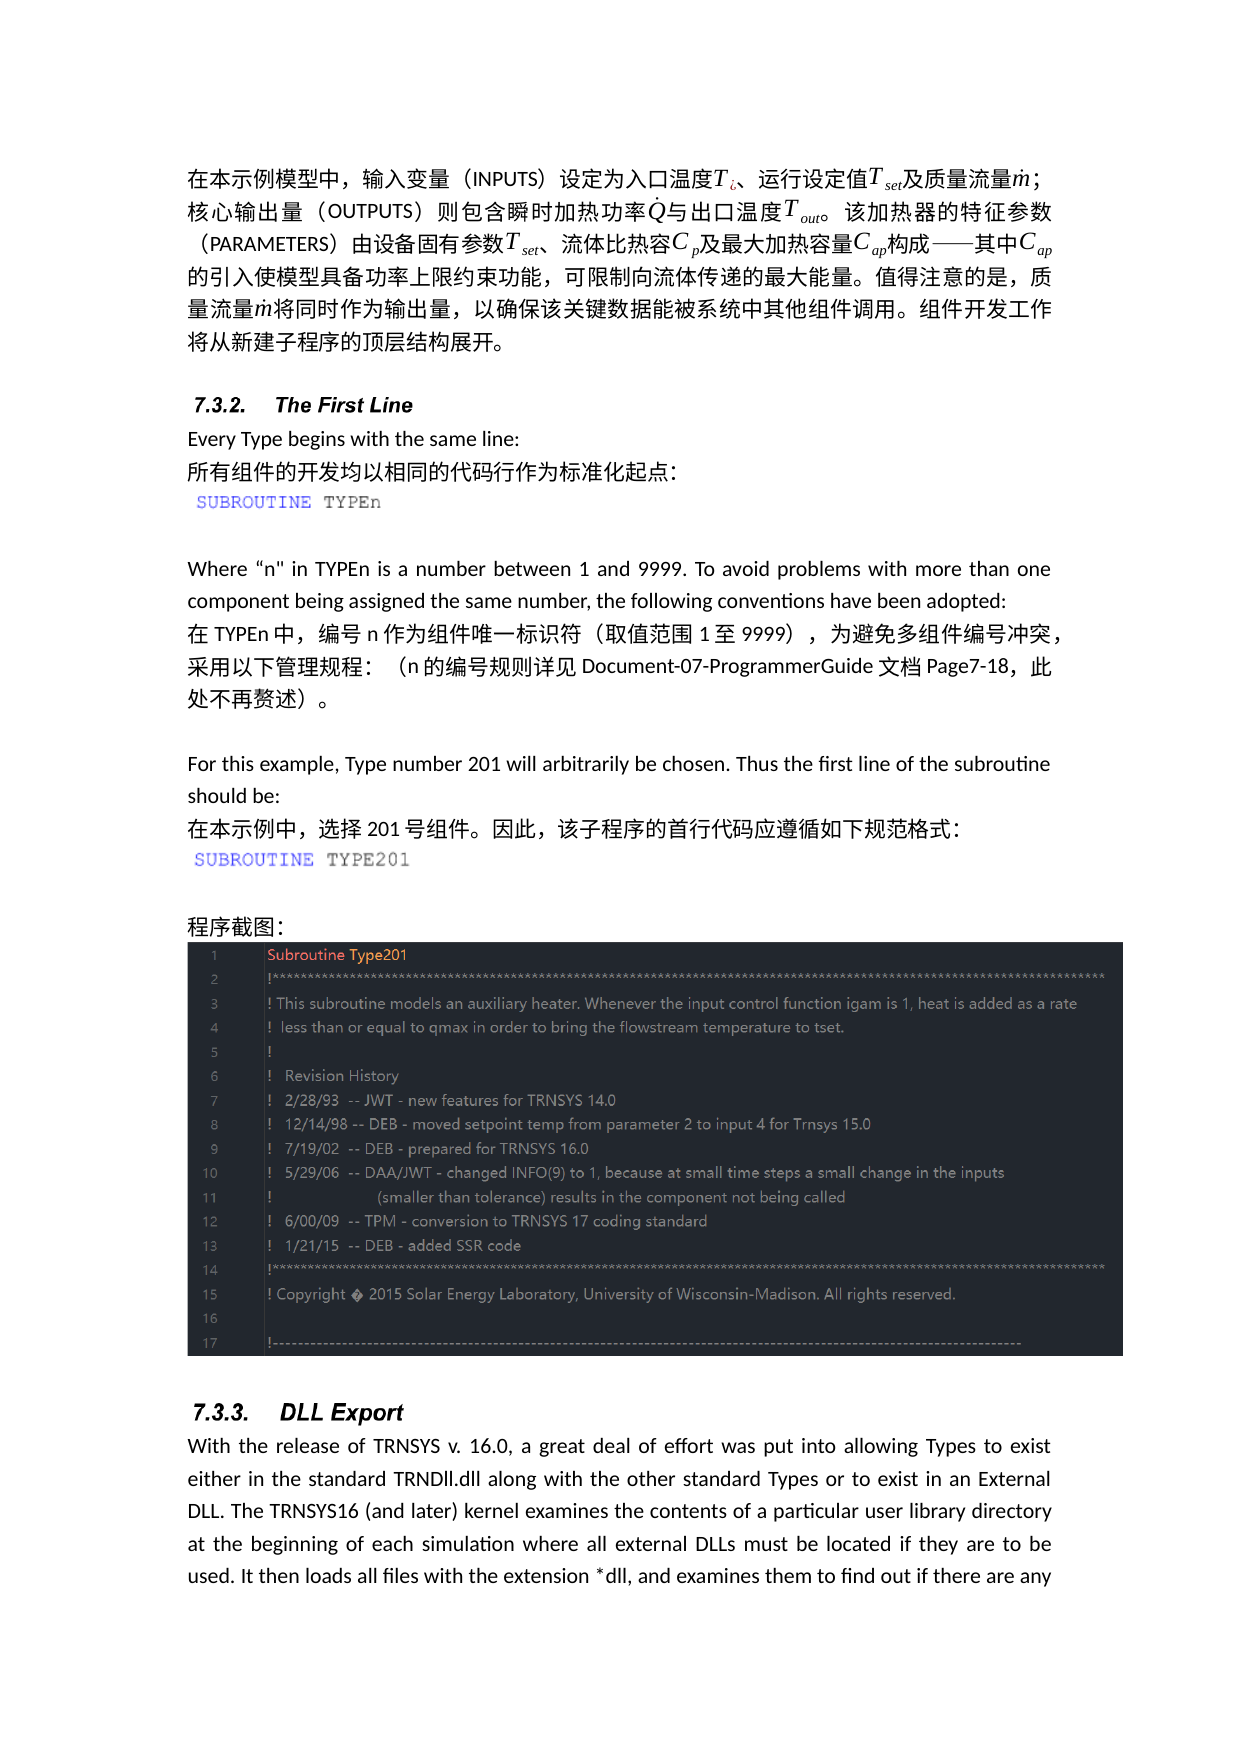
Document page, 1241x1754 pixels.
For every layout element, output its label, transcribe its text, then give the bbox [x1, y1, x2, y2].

picture [187, 942, 1123, 1356]
picture [187, 1397, 416, 1427]
text 在本示例模型中，输入变量（INPUTS）设定为入口温度、运行设定值及质量流量；核心输出量（OUTPUTS）则包含瞬时加热功率与出口温度。该加热器的特征参数（PARAMETERS）由设备固有参数、流体比热容及最大加热容量构成——其中的引入使模型具备功率上限约束功能，可限制向流体传递的最大能量。值得注意的是，质量流量将同时作为输出量，以确保该关键数据能被系统中其他组件调用。组件开发工作将从新建子程序的顶层结构展开。 [187, 162, 1053, 357]
picture [187, 389, 428, 419]
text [187, 1429, 1053, 1592]
picture [187, 487, 402, 517]
text Where “n" in TYPEn is a number between 1 and 9999. To avoid problems with more than one component being assigned the same number, the following conventions have been adopted: [187, 552, 1053, 617]
text 程序截图： [187, 909, 1053, 942]
text 在TYPEn中，编号n作为组件唯一标识符（取值范围1至9999），为避免多组件编号冲突，采用以下管理规程：（n的编号规则详见Document-07-ProgrammerGuide文档Page7-18，此处不再赘述）。 [187, 617, 1053, 714]
text Every Type begins with the same line: [187, 422, 1053, 454]
picture [187, 844, 420, 874]
text For this example, Type number 201 will arbitrarily be chosen. Thus the first line of the subroutine should be: [187, 747, 1053, 812]
text 所有组件的开发均以相同的代码行作为标准化起点： [187, 454, 1053, 487]
text 在本示例中，选择201号组件。因此，该子程序的首行代码应遵循如下规范格式： [187, 812, 1053, 844]
